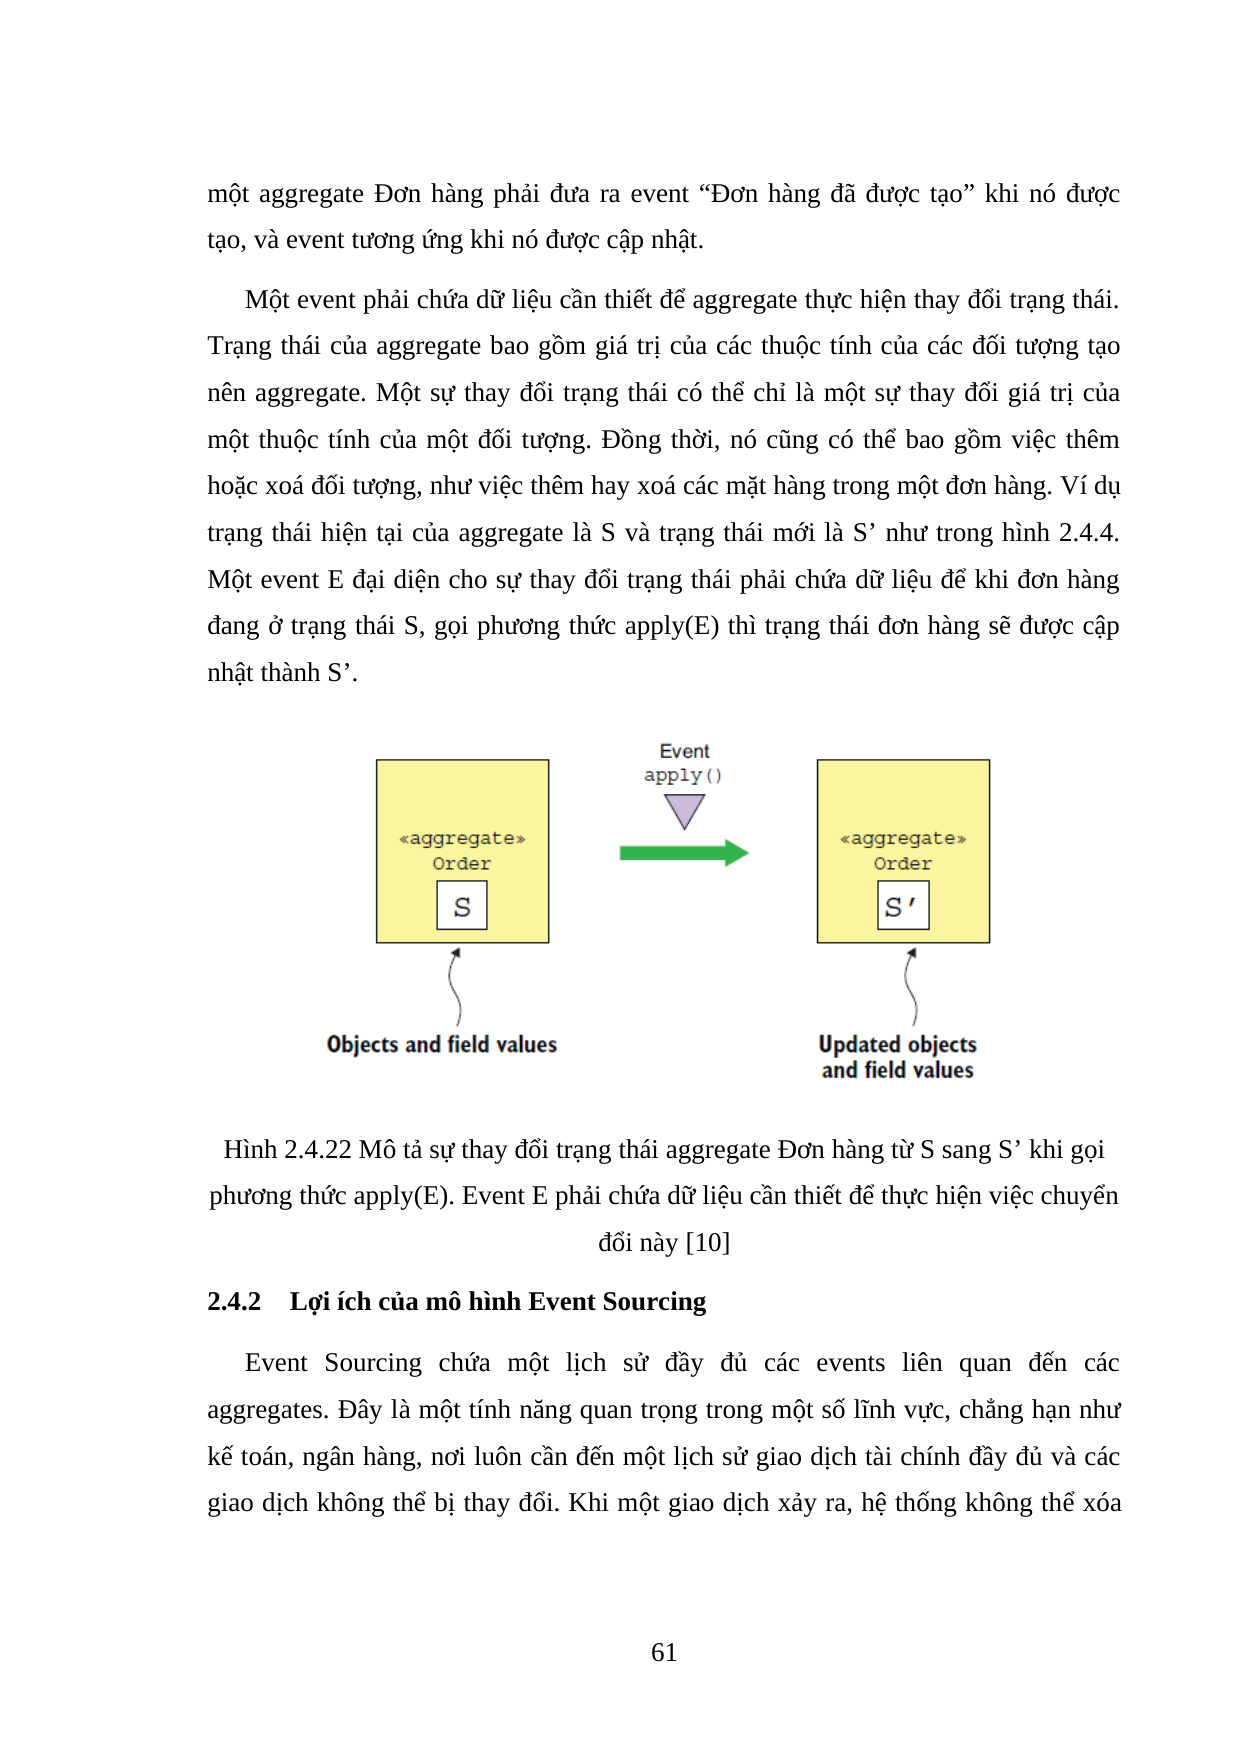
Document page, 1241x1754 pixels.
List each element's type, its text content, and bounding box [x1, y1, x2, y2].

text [207, 177, 1122, 255]
text Một event phải chứa dữ liệu cần thiết để aggregate thực hiện thay đổi trạng thái. Trạng thái của aggregate bao gồm giá trị của các thuộc tính của các đối tượng tạo nên aggregate. Một sự thay đổi trạng thái có thể chỉ là một sự thay đổi giá trị của một thuộc tính của một đối tượng. Đồng thời, nó cũng có thể bao gồm việc thêm hoặc xoá đối tượng, như việc thêm hay xoá các mặt hàng trong một đơn hàng. Ví dụ trạng thái hiện tại của aggregate là S và trạng thái mới là S’ như trong hình 2.4.4. Một event E đại diện cho sự thay đổi trạng thái phải chứa dữ liệu để khi đơn hàng đang ở trạng thái S, gọi phương thức apply(E) thì trạng thái đơn hàng sẽ được cập nhật thành S’. [207, 283, 1122, 687]
subtitle Lợi ích của mô hình Event Sourcing [207, 1285, 1122, 1316]
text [207, 1346, 1122, 1518]
text Hình 2.4.4 Mô tả sự thay đổi trạng thái aggregate Đơn hàng từ S sang S’ khi gọi phương thức apply(E). Event E phải chứa dữ liệu cần thiết để thực hiện việc chuyển đổi này [207, 1133, 1122, 1257]
picture [313, 715, 1016, 1105]
